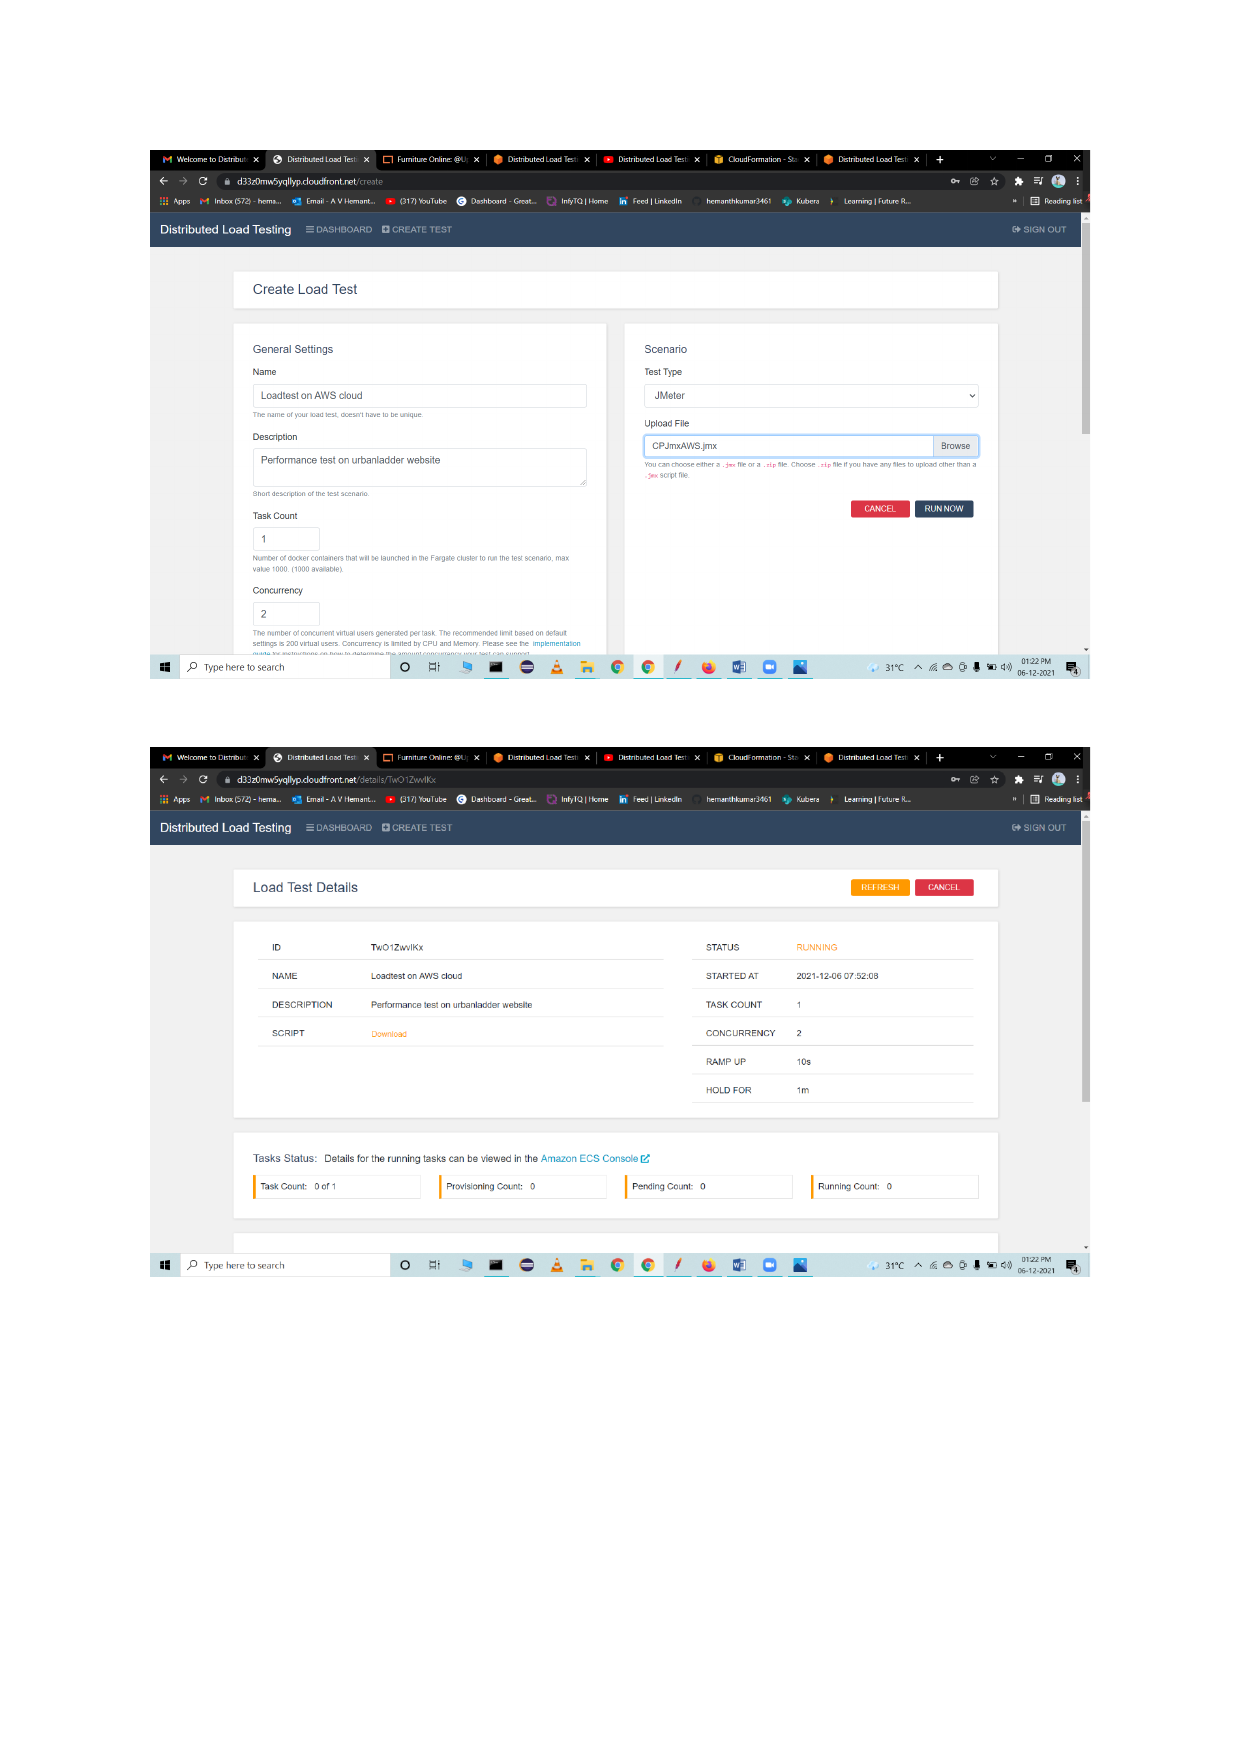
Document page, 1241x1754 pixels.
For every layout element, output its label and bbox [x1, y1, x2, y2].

picture [150, 747, 1091, 1277]
picture [150, 150, 1091, 679]
